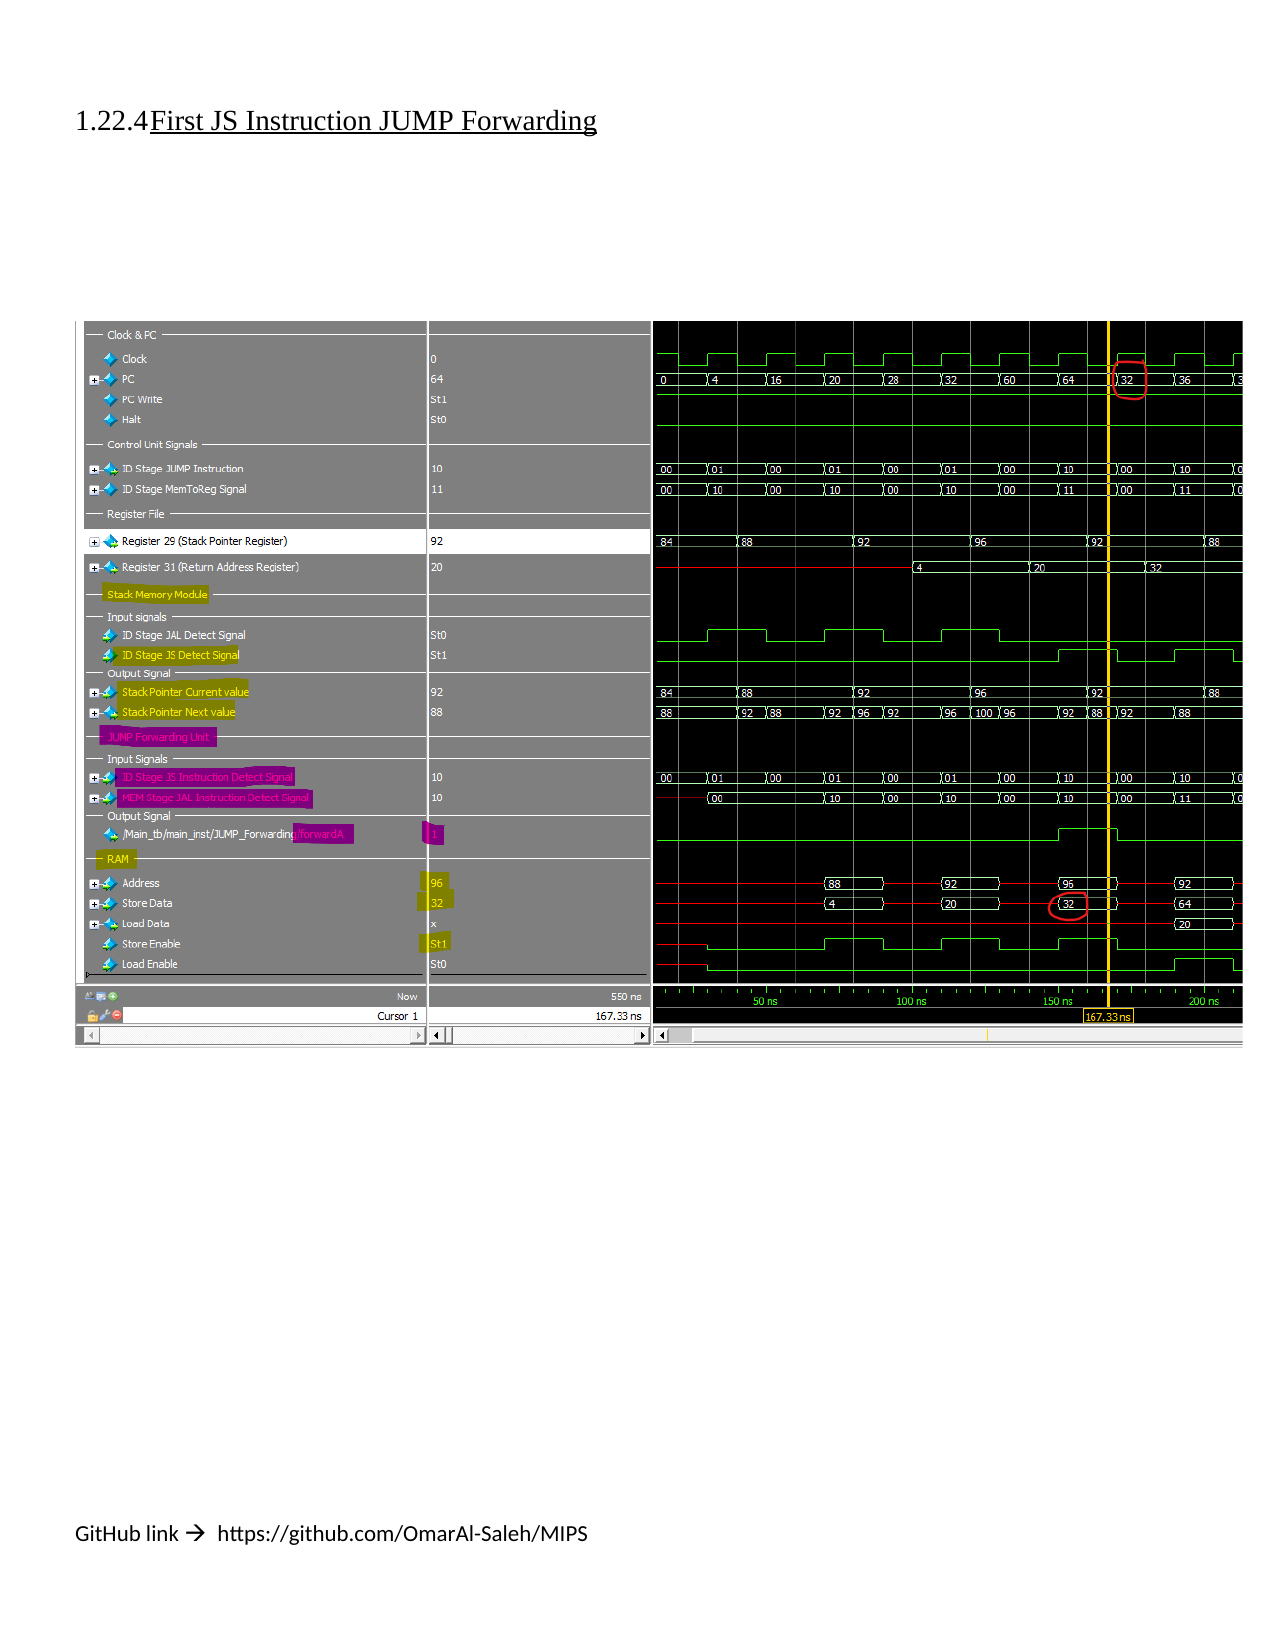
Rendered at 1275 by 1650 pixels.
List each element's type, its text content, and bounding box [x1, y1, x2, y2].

subtitle First JS Instruction JUMP Forwarding [75, 103, 1200, 137]
picture [75, 321, 1243, 1048]
